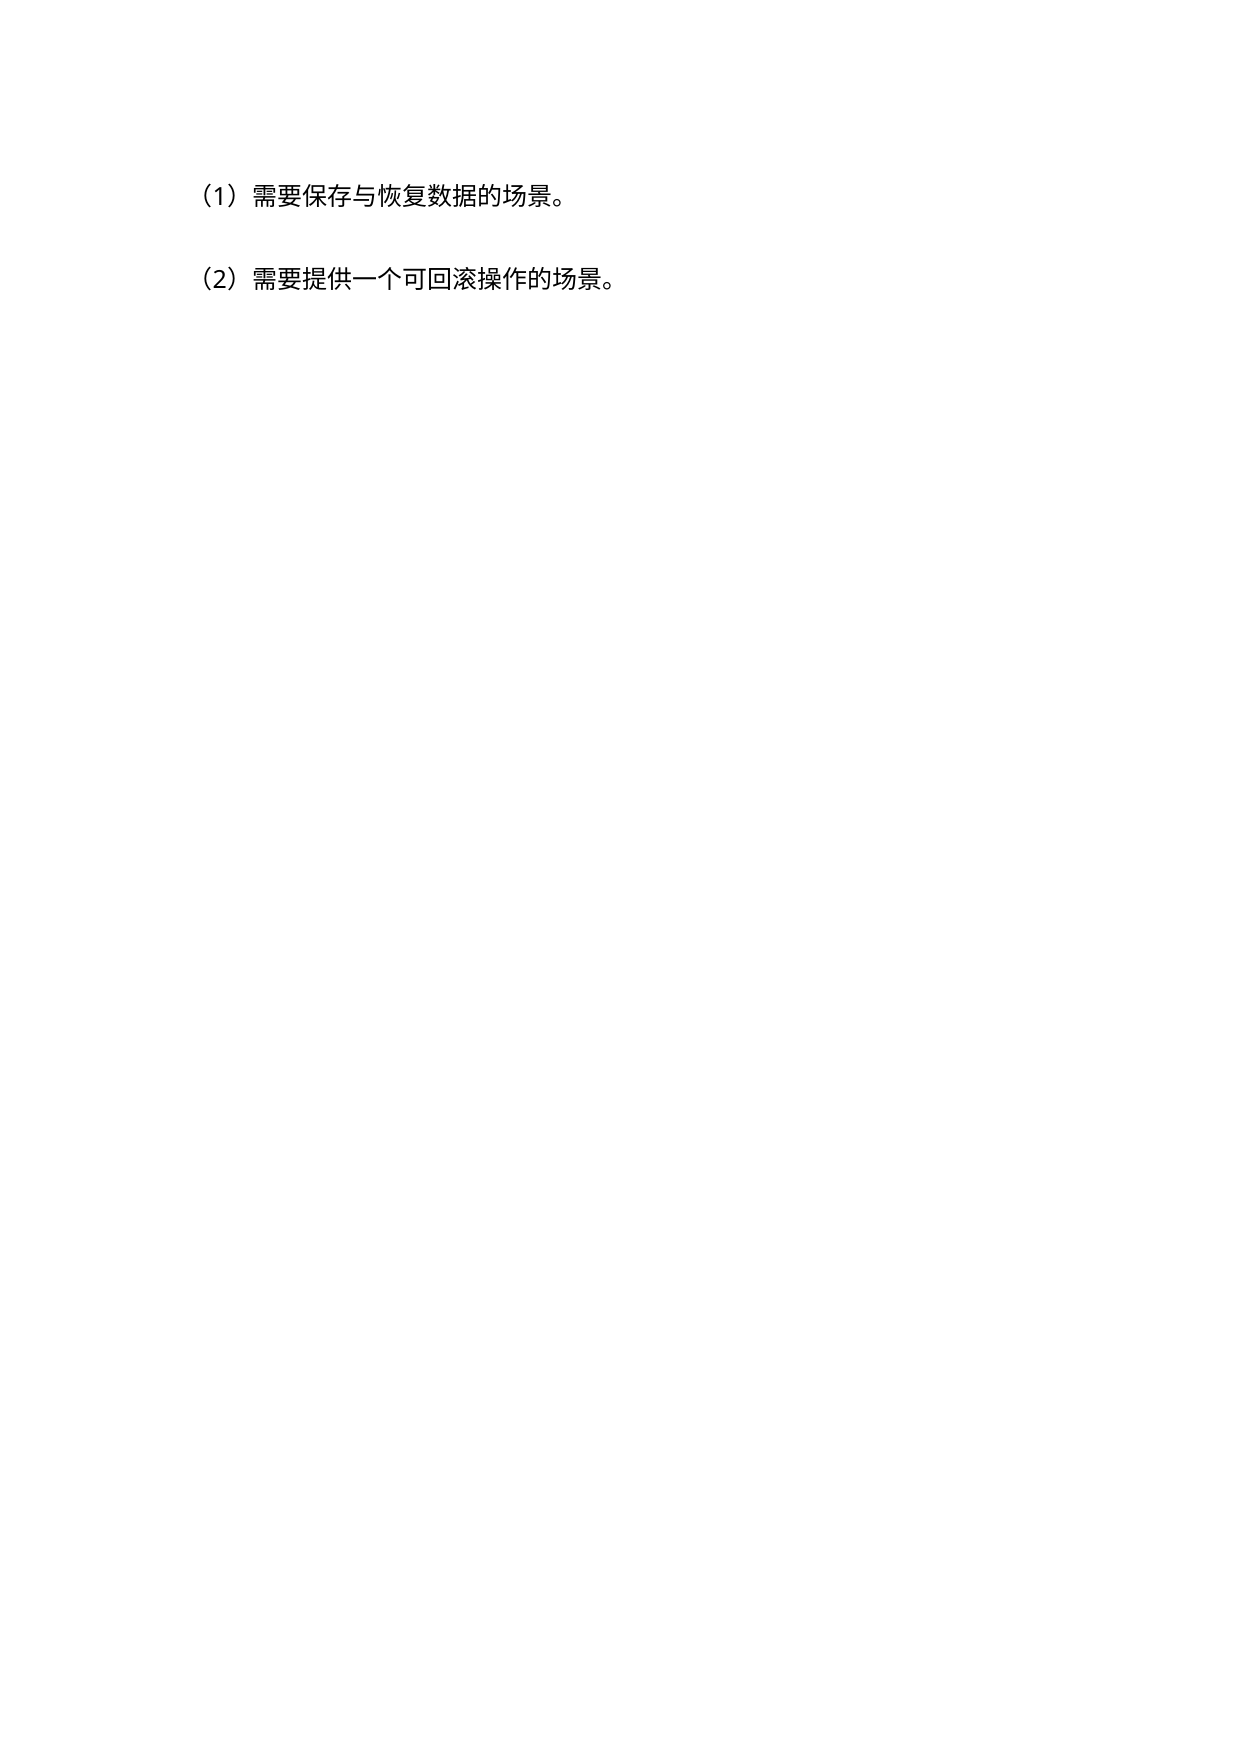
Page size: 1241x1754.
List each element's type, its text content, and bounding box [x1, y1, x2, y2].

text （1）需要保存与恢复数据的场景。 [187, 162, 1053, 227]
text （2）需要提供一个可回滚操作的场景。 [187, 245, 1053, 310]
